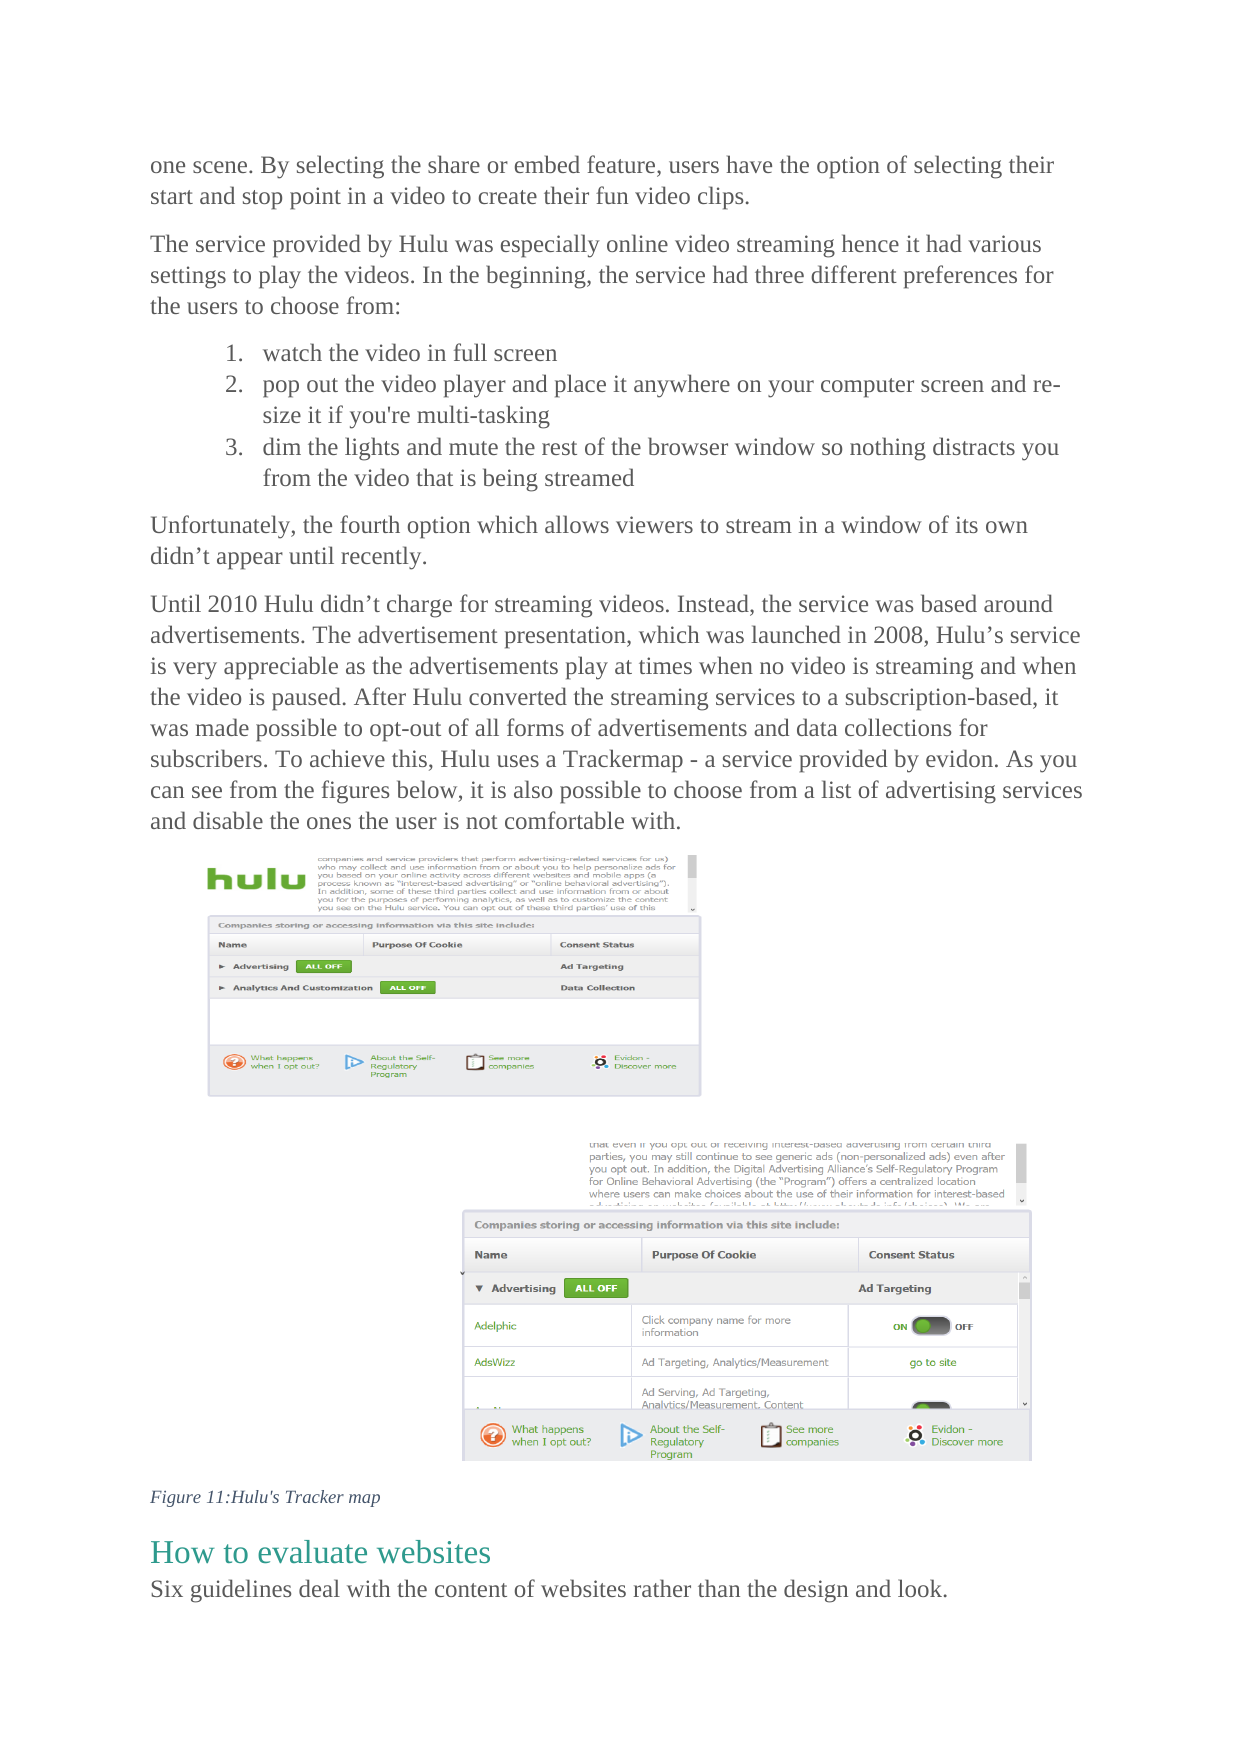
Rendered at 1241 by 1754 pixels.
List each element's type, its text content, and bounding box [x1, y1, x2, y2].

list watch the video in full screen [225, 338, 1090, 367]
text Figure 11:Hulu's Tracker map [150, 1486, 1090, 1507]
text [150, 150, 1090, 210]
text Until 2010 Hulu didn’t charge for streaming videos. Instead, the service was based around advertisements. The advertisement presentation, which was launched in 2008, Hulu’s service is very appreciable as the advertisements play at times when no video is streaming and when the video is paused. After Hulu converted the streaming services to a subscription-based, it was made possible to opt-out of all forms of advertisements and data collections for subscribers. To achieve this, Hulu uses a Trackermap - a service provided by evidon. As you can see from the figures below, it is also possible to choose from a list of advertising services and disable the ones the user is not comfortable with. [150, 589, 1090, 835]
picture [410, 1143, 1083, 1461]
list pop out the video player and place it anywhere on your computer screen and re-size it if you're multi-tasking [225, 369, 1090, 429]
text The service provided by Hulu was especially online video streaming hence it had various settings to play the videos. In the beginning, the service had three different preferences for the users to choose from: [150, 229, 1090, 319]
text Six guidelines deal with the content of websites rather than the design and look. [150, 1574, 1090, 1602]
subtitle How to evaluate websites [150, 1532, 1090, 1571]
picture [163, 855, 748, 1097]
text Unfortunately, the fourth option which allows viewers to stream in a window of its own didn’t appear until recently. [150, 510, 1090, 570]
list dim the lights and mute the rest of the browser window so nothing distracts you from the video that is being streamed [225, 432, 1090, 491]
